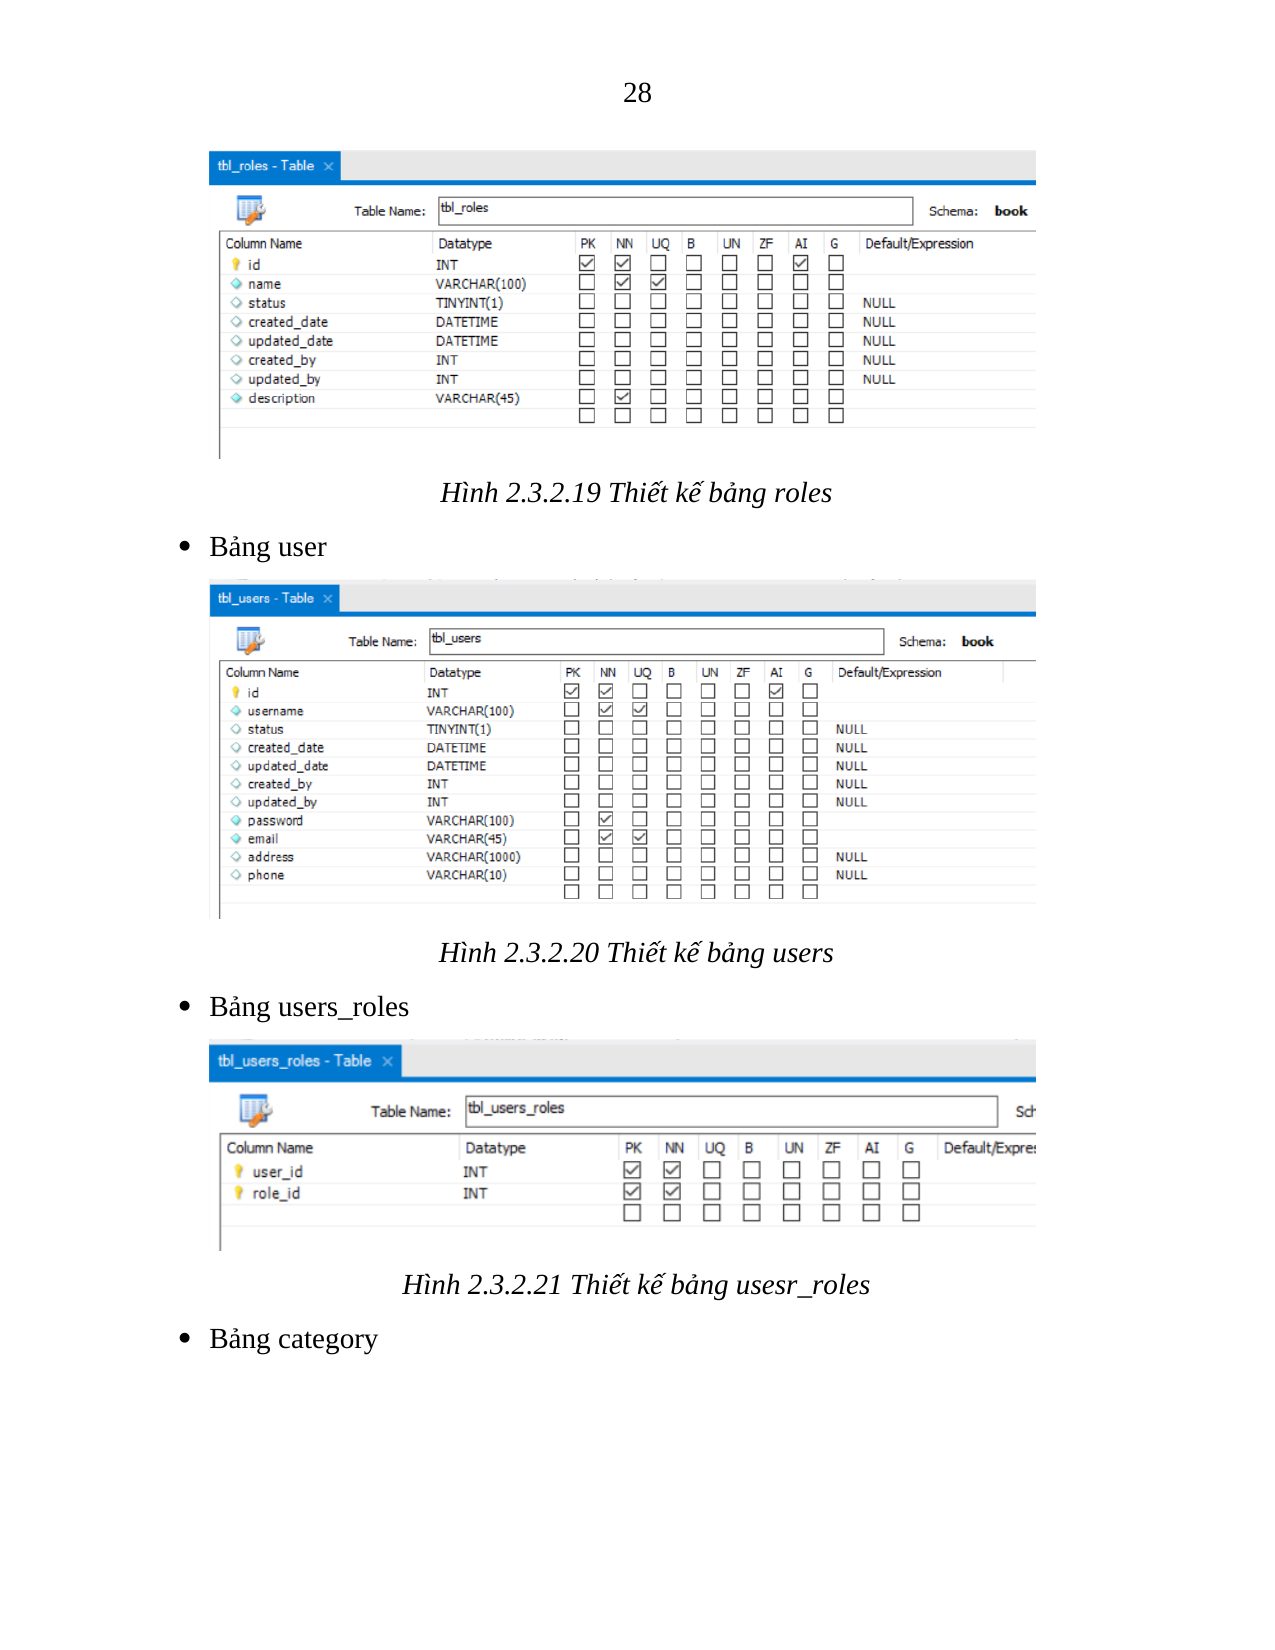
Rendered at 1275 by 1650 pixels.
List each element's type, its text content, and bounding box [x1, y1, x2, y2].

list Bảng category [179, 1321, 1125, 1355]
picture [209, 150, 1036, 459]
list Bảng user [179, 529, 1125, 563]
picture [209, 579, 1036, 919]
picture [209, 1039, 1036, 1251]
list Bảng users_roles [179, 989, 1125, 1023]
